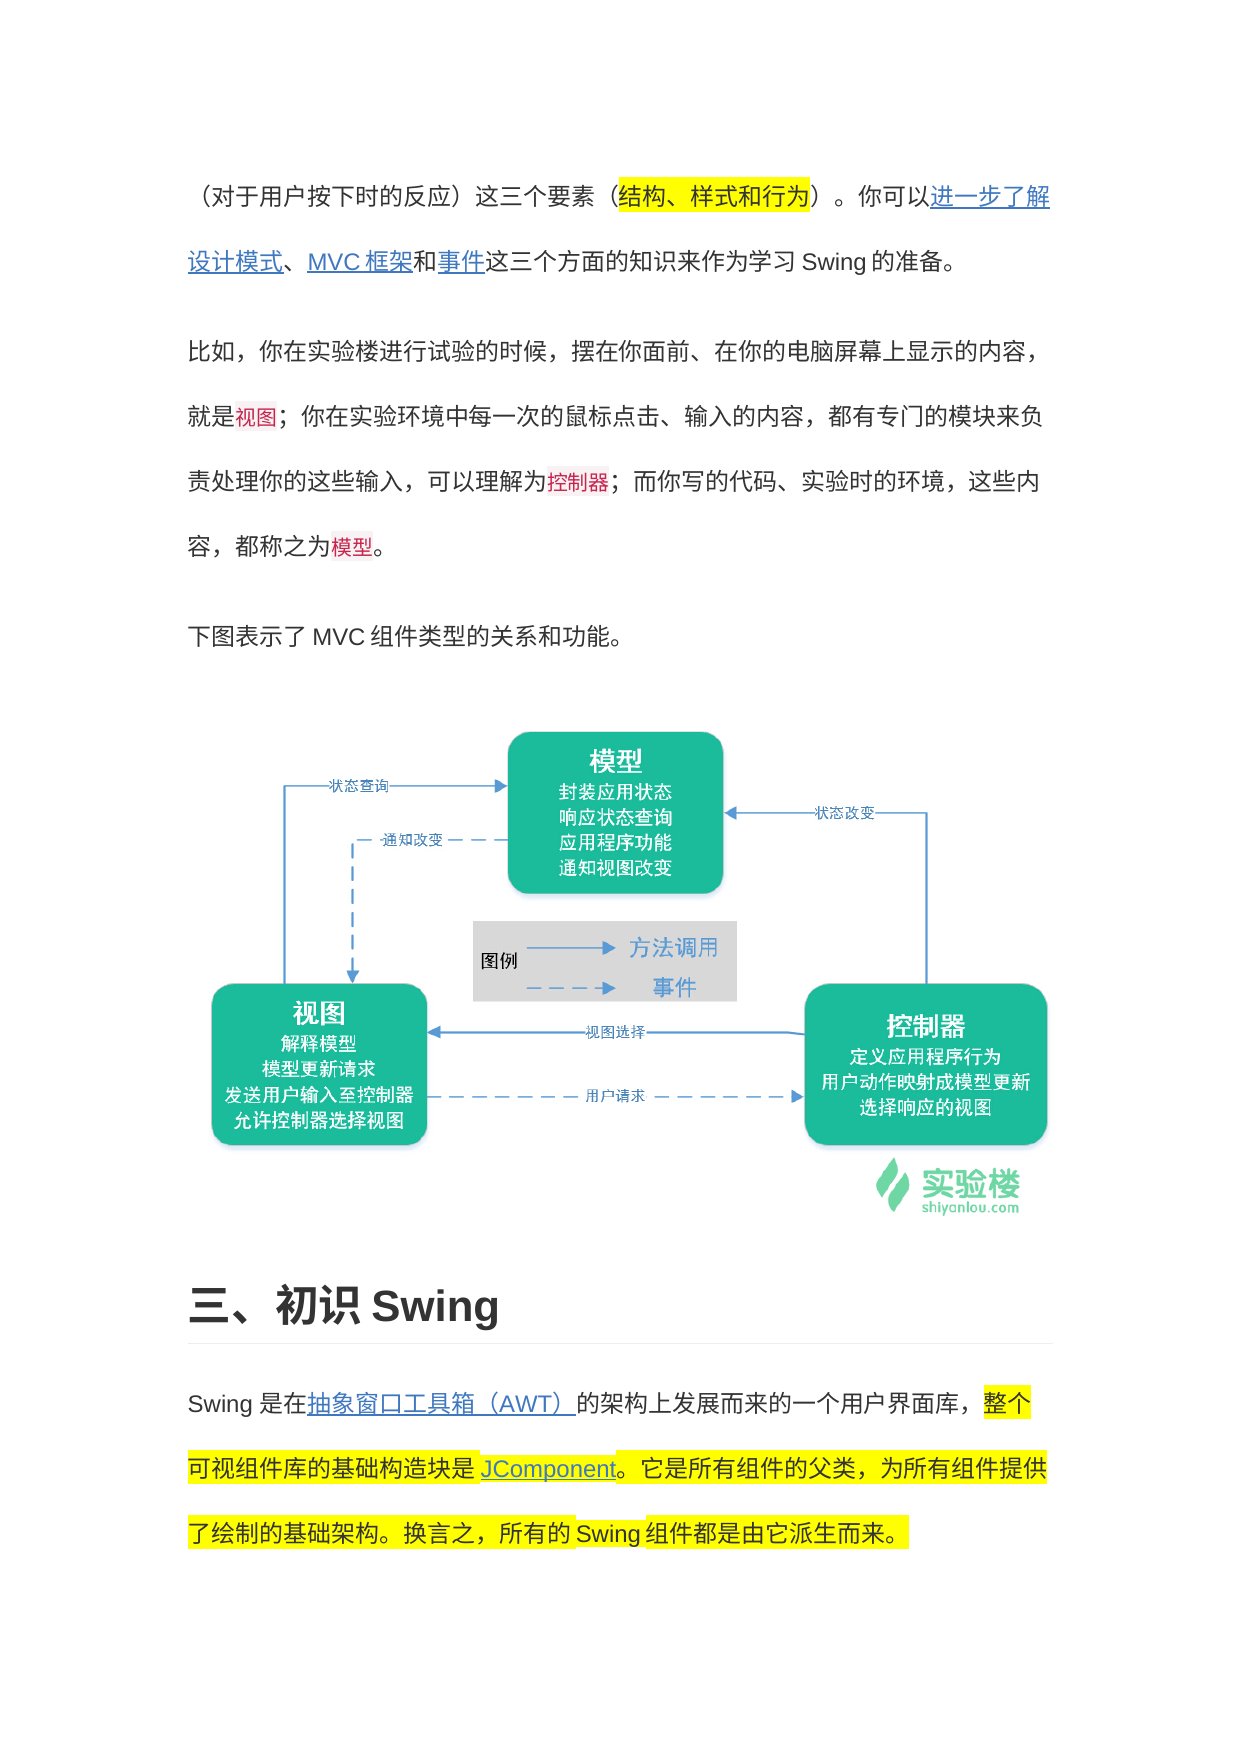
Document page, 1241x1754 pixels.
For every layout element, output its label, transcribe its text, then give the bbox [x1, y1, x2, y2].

subtitle 三、初识Swing [187, 1269, 1053, 1344]
text Swing 是在抽象窗口工具箱（AWT）的架构上发展而来的一个用户界面库，整个可视组件库的基础构造块是 JComponent。它是所有组件的父类，为所有组件提供了绘制的基础架构。换言之，所有的Swing组件都是由它派生而来。 [187, 1369, 1053, 1564]
picture [187, 706, 1056, 1231]
text 下图表示了MVC组件类型的关系和功能。 [187, 602, 1053, 667]
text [187, 162, 1053, 292]
text 比如，你在实验楼进行试验的时候，摆在你面前、在你的电脑屏幕上显示的内容，就是视图；你在实验环境中每一次的鼠标点击、输入的内容，都有专门的模块来负责处理你的这些输入，可以理解为控制器；而你写的代码、实验时的环境，这些内容，都称之为模型。 [187, 317, 1053, 577]
